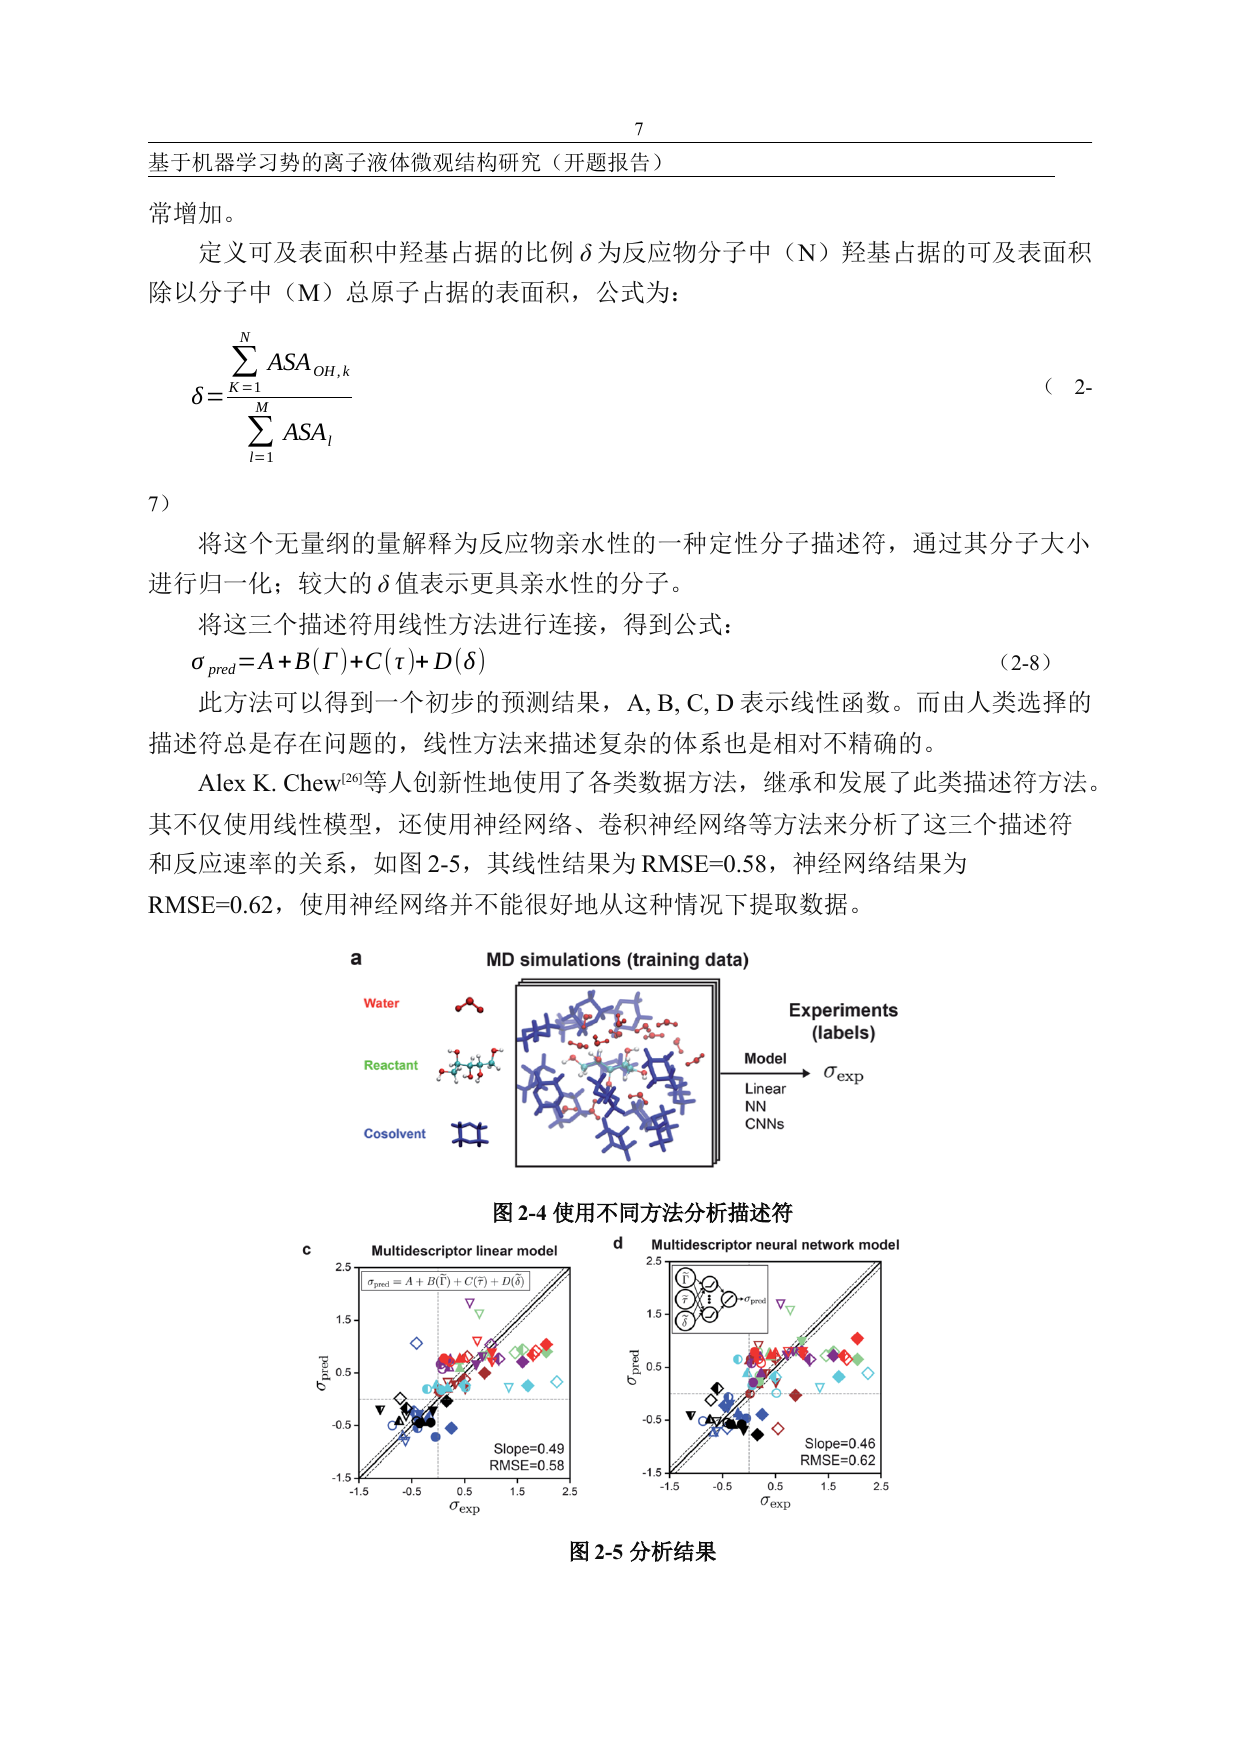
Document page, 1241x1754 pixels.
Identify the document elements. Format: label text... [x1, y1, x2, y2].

text （2-7） [148, 316, 1092, 519]
text 此方法可以得到一个初步的预测结果，A, B, C, D表示线性函数。而由人类选择的描述符总是存在问题的，线性方法来描述复杂的体系也是相对不精确的。 [148, 685, 1092, 758]
picture [299, 1234, 590, 1522]
text 定义可及表面积中羟基占据的比例δ为反应物分子中（N）羟基占据的可及表面积除以分子中（M）总原子占据的表面积，公式为： [148, 235, 1092, 308]
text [148, 196, 1092, 228]
picture [608, 1234, 910, 1516]
text 将这三个描述符用线性方法进行连接，得到公式： [148, 606, 1092, 639]
picture [334, 938, 906, 1178]
text 图2-5 分析结果 [148, 1534, 1092, 1567]
text Alex K. Chew[26]等人创新性地使用了各类数据方法，继承和发展了此类描述符方法。其不仅使用线性模型，还使用神经网络、卷积神经网络等方法来分析了这三个描述符和反应速率的关系，如图2-5，其线性结果为RMSE=0.58，神经网络结果为RMSE=0.62，使用神经网络并不能很好地从这种情况下提取数据。 [148, 765, 1092, 920]
text （2-8） [148, 646, 1092, 678]
text 将这个无量纲的量解释为反应物亲水性的一种定性分子描述符，通过其分子大小进行归一化；较大的δ值表示更具亲水性的分子。 [148, 526, 1092, 599]
